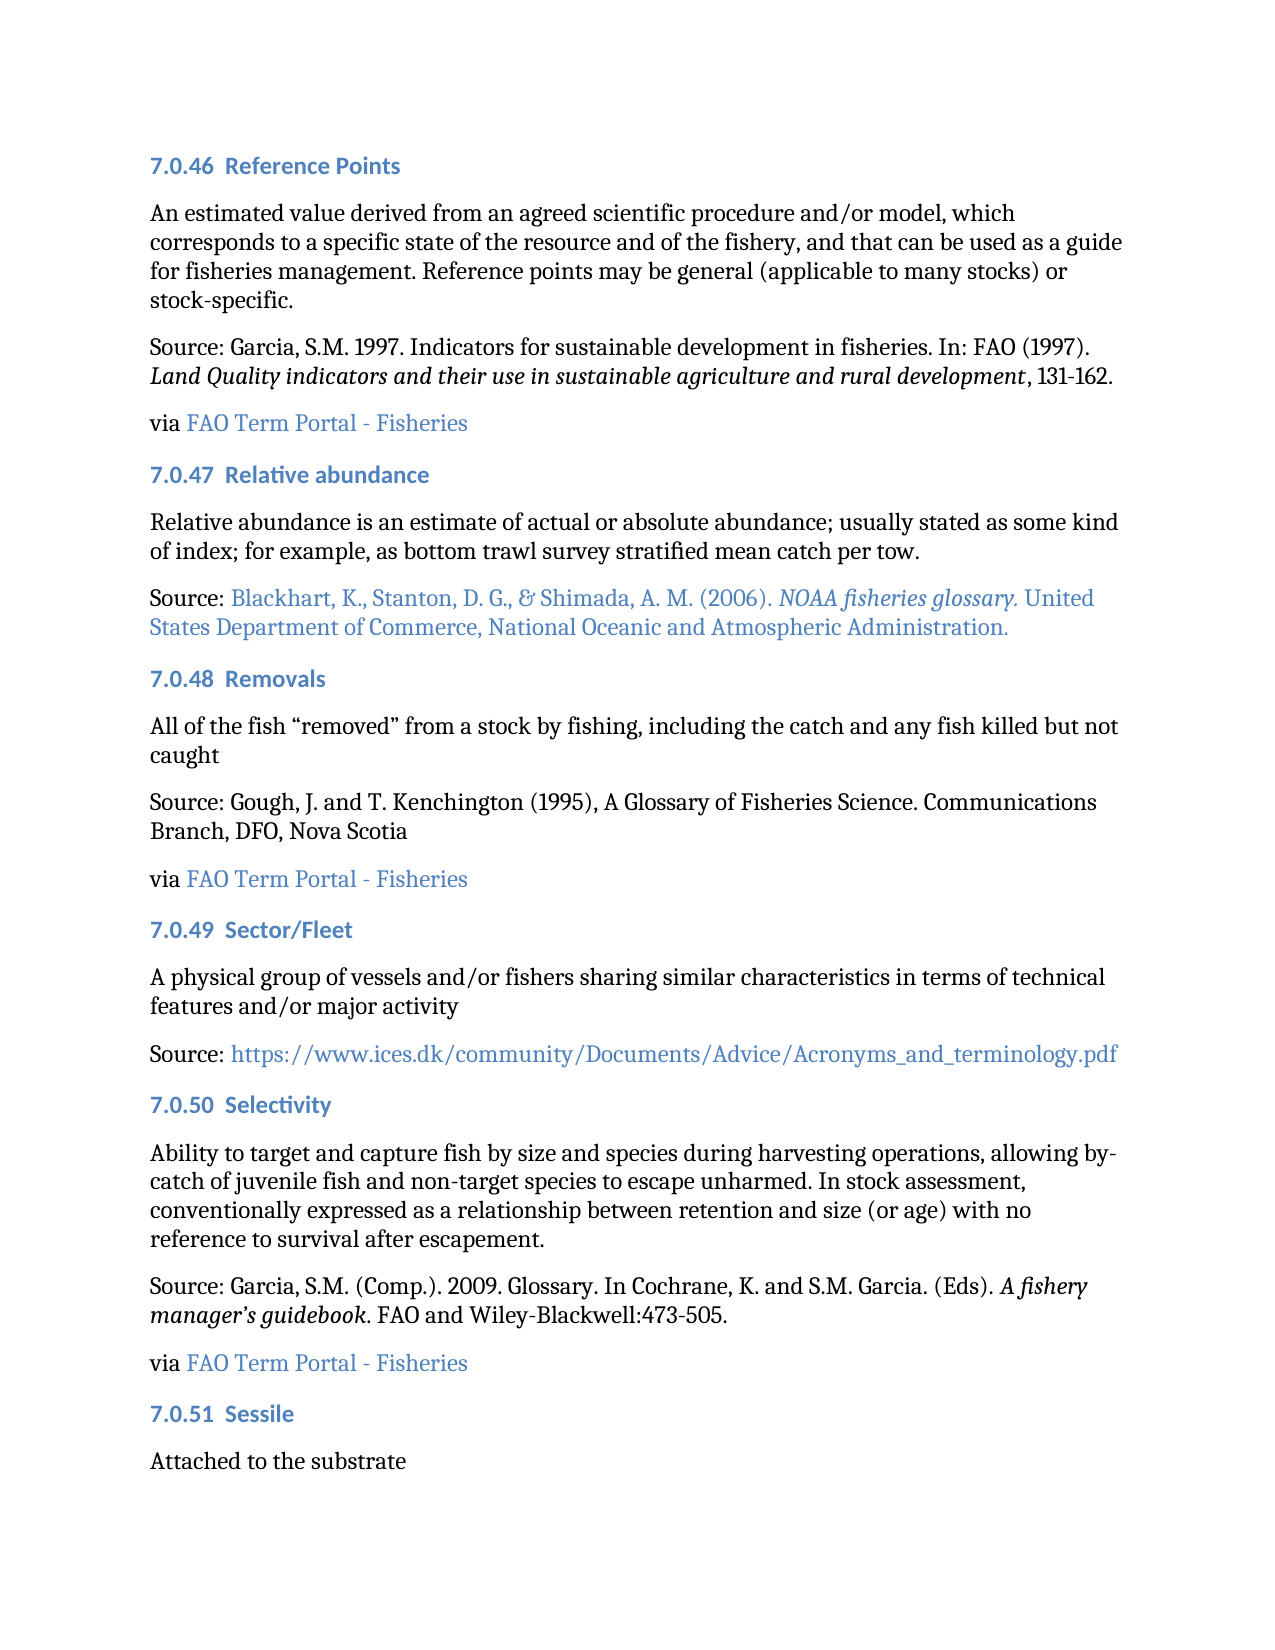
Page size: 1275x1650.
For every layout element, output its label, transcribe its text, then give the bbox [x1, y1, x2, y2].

text Relative abundance is an estimate of actual or absolute abundance; usually stated as some kind of index; for example, as bottom trawl survey stratiﬁed mean catch per tow. [150, 508, 1125, 566]
subtitle 7.0.48 Removals [150, 663, 1125, 693]
subtitle 7.0.50 Selectivity [150, 1089, 1125, 1120]
text An estimated value derived from an agreed scientific procedure and/or model, which corresponds to a specific state of the resource and of the fishery, and that can be used as a guide for fisheries management. Reference points may be general (applicable to many stocks) or stock-specific. [150, 199, 1125, 314]
text Ability to target and capture fish by size and species during harvesting operations, allowing by-catch of juvenile fish and non-target species to escape unharmed. In stock assessment, conventionally expressed as a relationship between retention and size (or age) with no reference to survival after escapement. [150, 1138, 1125, 1253]
text Source: Garcia, S.M. 1997. Indicators for sustainable development in fisheries. In: FAO (1997). Land Quality indicators and their use in sustainable agriculture and rural development, 131-162. [150, 333, 1125, 391]
text via FAO Term Portal - Fisheries [150, 409, 1125, 438]
text All of the fish “removed” from a stock by fishing, including the catch and any fish killed but not caught [150, 712, 1125, 769]
text Attached to the substrate [150, 1447, 1125, 1476]
text Source: Blackhart, K., Stanton, D. G., & Shimada, A. M. (2006). NOAA fisheries glossary. United States Department of Commerce, National Oceanic and Atmospheric Administration. [150, 584, 1125, 642]
subtitle 7.0.46 Reference Points [150, 150, 1125, 181]
text Source: https://www.ices.dk/community/Documents/Advice/Acronyms_and_terminology.pdf [150, 1039, 1125, 1068]
text via FAO Term Portal - Fisheries [150, 1348, 1125, 1377]
subtitle 7.0.51 Sessile [150, 1398, 1125, 1428]
subtitle 7.0.49 Sector/Fleet [150, 914, 1125, 944]
text via FAO Term Portal - Fisheries [150, 864, 1125, 893]
text Source: Gough, J. and T. Kenchington (1995), A Glossary of Fisheries Science. Communications Branch, DFO, Nova Scotia [150, 788, 1125, 846]
text Source: Garcia, S.M. (Comp.). 2009. Glossary. In Cochrane, K. and S.M. Garcia. (Eds). A fishery manager’s guidebook. FAO and Wiley-Blackwell:473-505. [150, 1272, 1125, 1330]
subtitle 7.0.47 Relative abundance [150, 459, 1125, 489]
text A physical group of vessels and/or fishers sharing similar characteristics in terms of technical features and/or major activity [150, 963, 1125, 1021]
